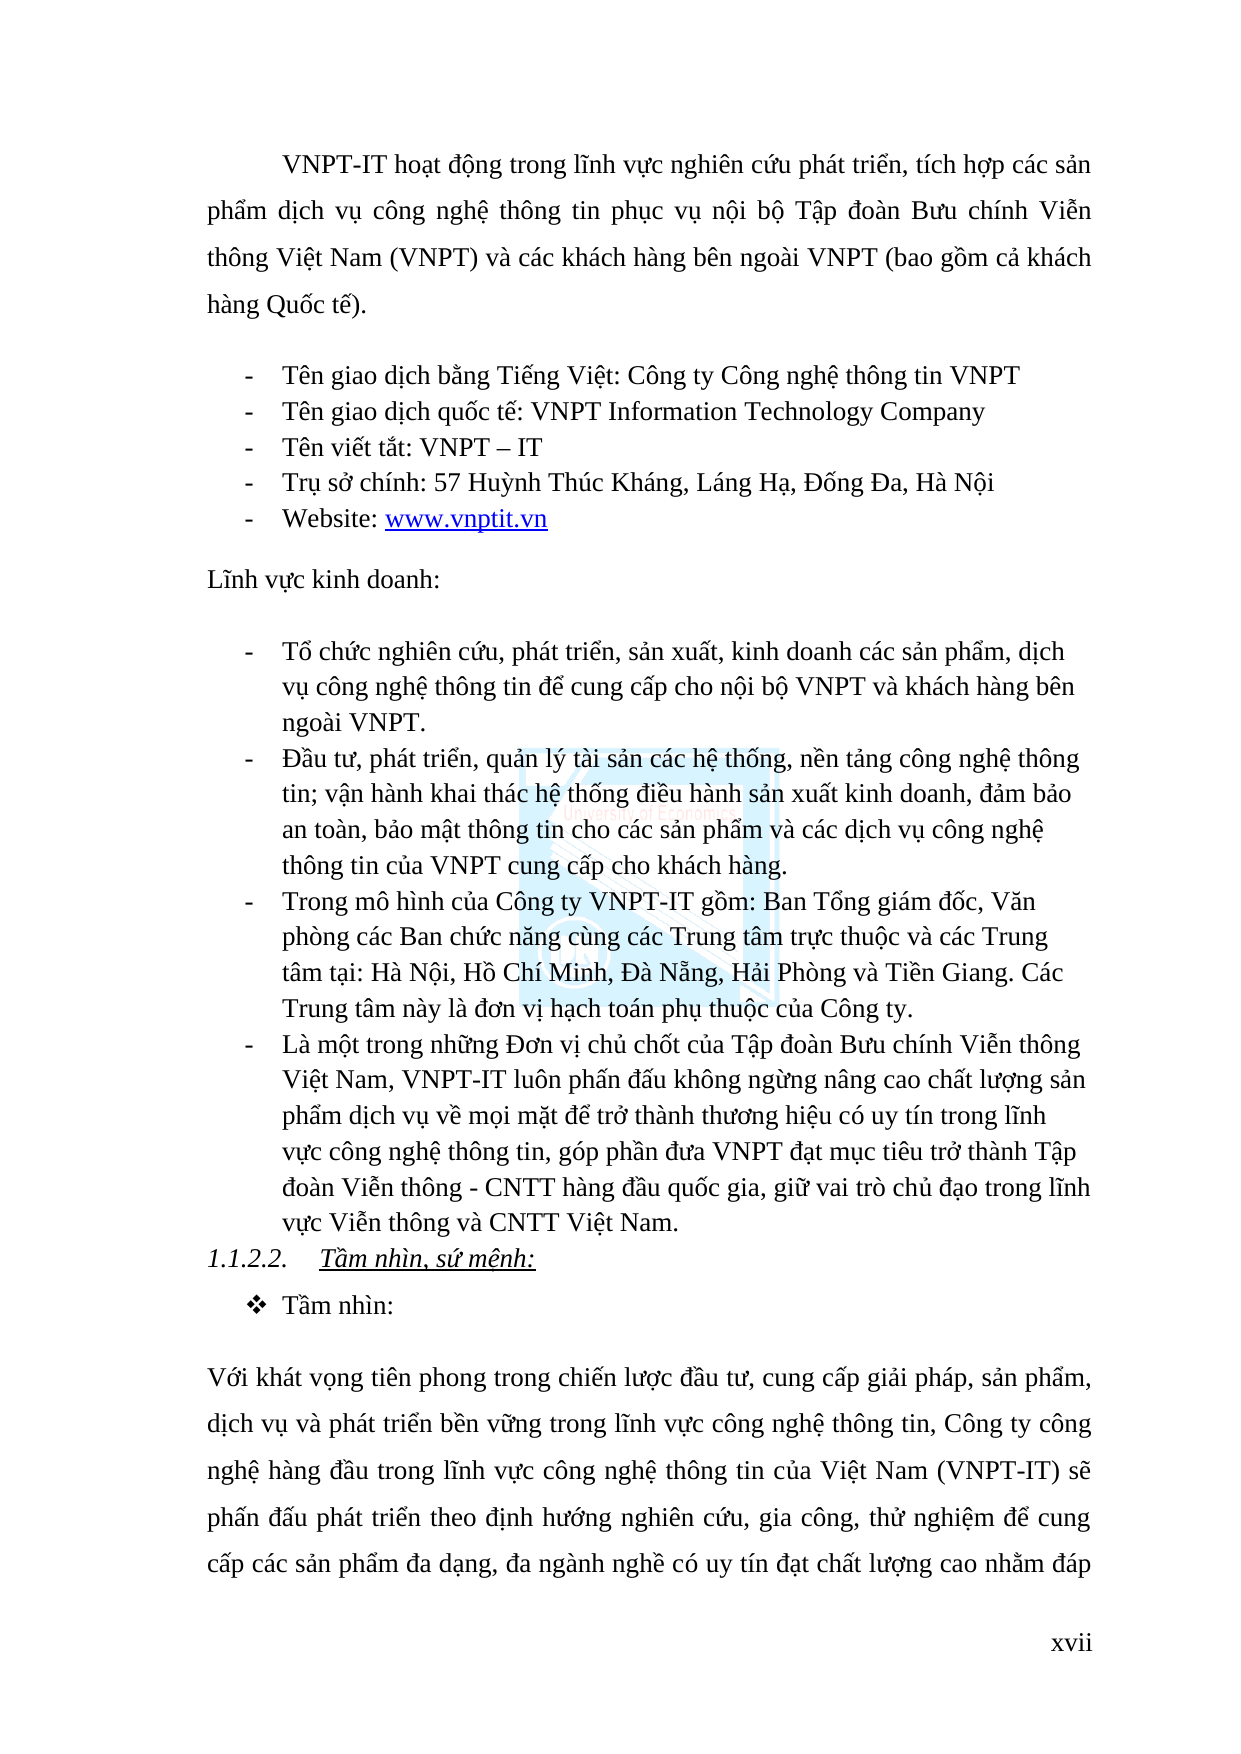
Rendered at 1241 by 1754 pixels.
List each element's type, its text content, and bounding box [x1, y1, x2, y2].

list Tên viết tắt: VNPT – IT [244, 431, 1092, 462]
text VNPT-IT hoạt động trong lĩnh vực nghiên cứu phát triển, tích hợp các sản phẩm dịch vụ công nghệ thông tin phục vụ nội bộ Tập đoàn Bưu chính Viễn thông Việt Nam (VNPT) và các khách hàng bên ngoài VNPT (bao gồm cả khách hàng Quốc tế). [207, 148, 1092, 319]
list Tên giao dịch bằng Tiếng Việt: Công ty Công nghệ thông tin VNPT [244, 359, 1092, 391]
text Lĩnh vực kinh doanh: [207, 563, 1092, 594]
list Là một trong những Đơn vị chủ chốt của Tập đoàn Bưu chính Viễn thông Việt Nam, VNPT-IT luôn phấn đấu không ngừng nâng cao chất lượng sản phẩm dịch vụ về mọi mặt để trở thành thương hiệu có uy tín trong lĩnh vực công nghệ thông tin, góp phần đưa VNPT đạt mục tiêu trở thành Tập đoàn Viễn thông - CNTT hàng đầu quốc gia, giữ vai trò chủ đạo trong lĩnh vực Viễn thông và CNTT Việt Nam. [244, 1028, 1092, 1237]
list Tầm nhìn, sứ mệnh: [207, 1242, 1092, 1273]
list Tầm nhìn: [244, 1289, 1092, 1320]
list Đầu tư, phát triển, quản lý tài sản các hệ thống, nền tảng công nghệ thông tin; vận hành khai thác hệ thống điều hành sản xuất kinh doanh, đảm bảo an toàn, bảo mật thông tin cho các sản phẩm và các dịch vụ công nghệ thông tin của VNPT cung cấp cho khách hàng. [244, 742, 1092, 880]
list Trụ sở chính: 57 Huỳnh Thúc Kháng, Láng Hạ, Đống Đa, Hà Nội [244, 467, 1092, 498]
list Trong mô hình của Công ty VNPT-IT gồm: Ban Tổng giám đốc, Văn phòng các Ban chức năng cùng các Trung tâm trực thuộc và các Trung tâm tại: Hà Nội, Hồ Chí Minh, Đà Nẵng, Hải Phòng và Tiền Giang. Các Trung tâm này là đơn vị hạch toán phụ thuộc của Công ty. [244, 885, 1092, 1023]
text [207, 1361, 1092, 1578]
list Tên giao dịch quốc tế: VNPT Information Technology Company [244, 395, 1092, 426]
list Tổ chức nghiên cứu, phát triển, sản xuất, kinh doanh các sản phẩm, dịch vụ công nghệ thông tin để cung cấp cho nội bộ VNPT và khách hàng bên ngoài VNPT. [244, 635, 1092, 737]
list Website: www.vnptit.vn [244, 502, 1092, 533]
